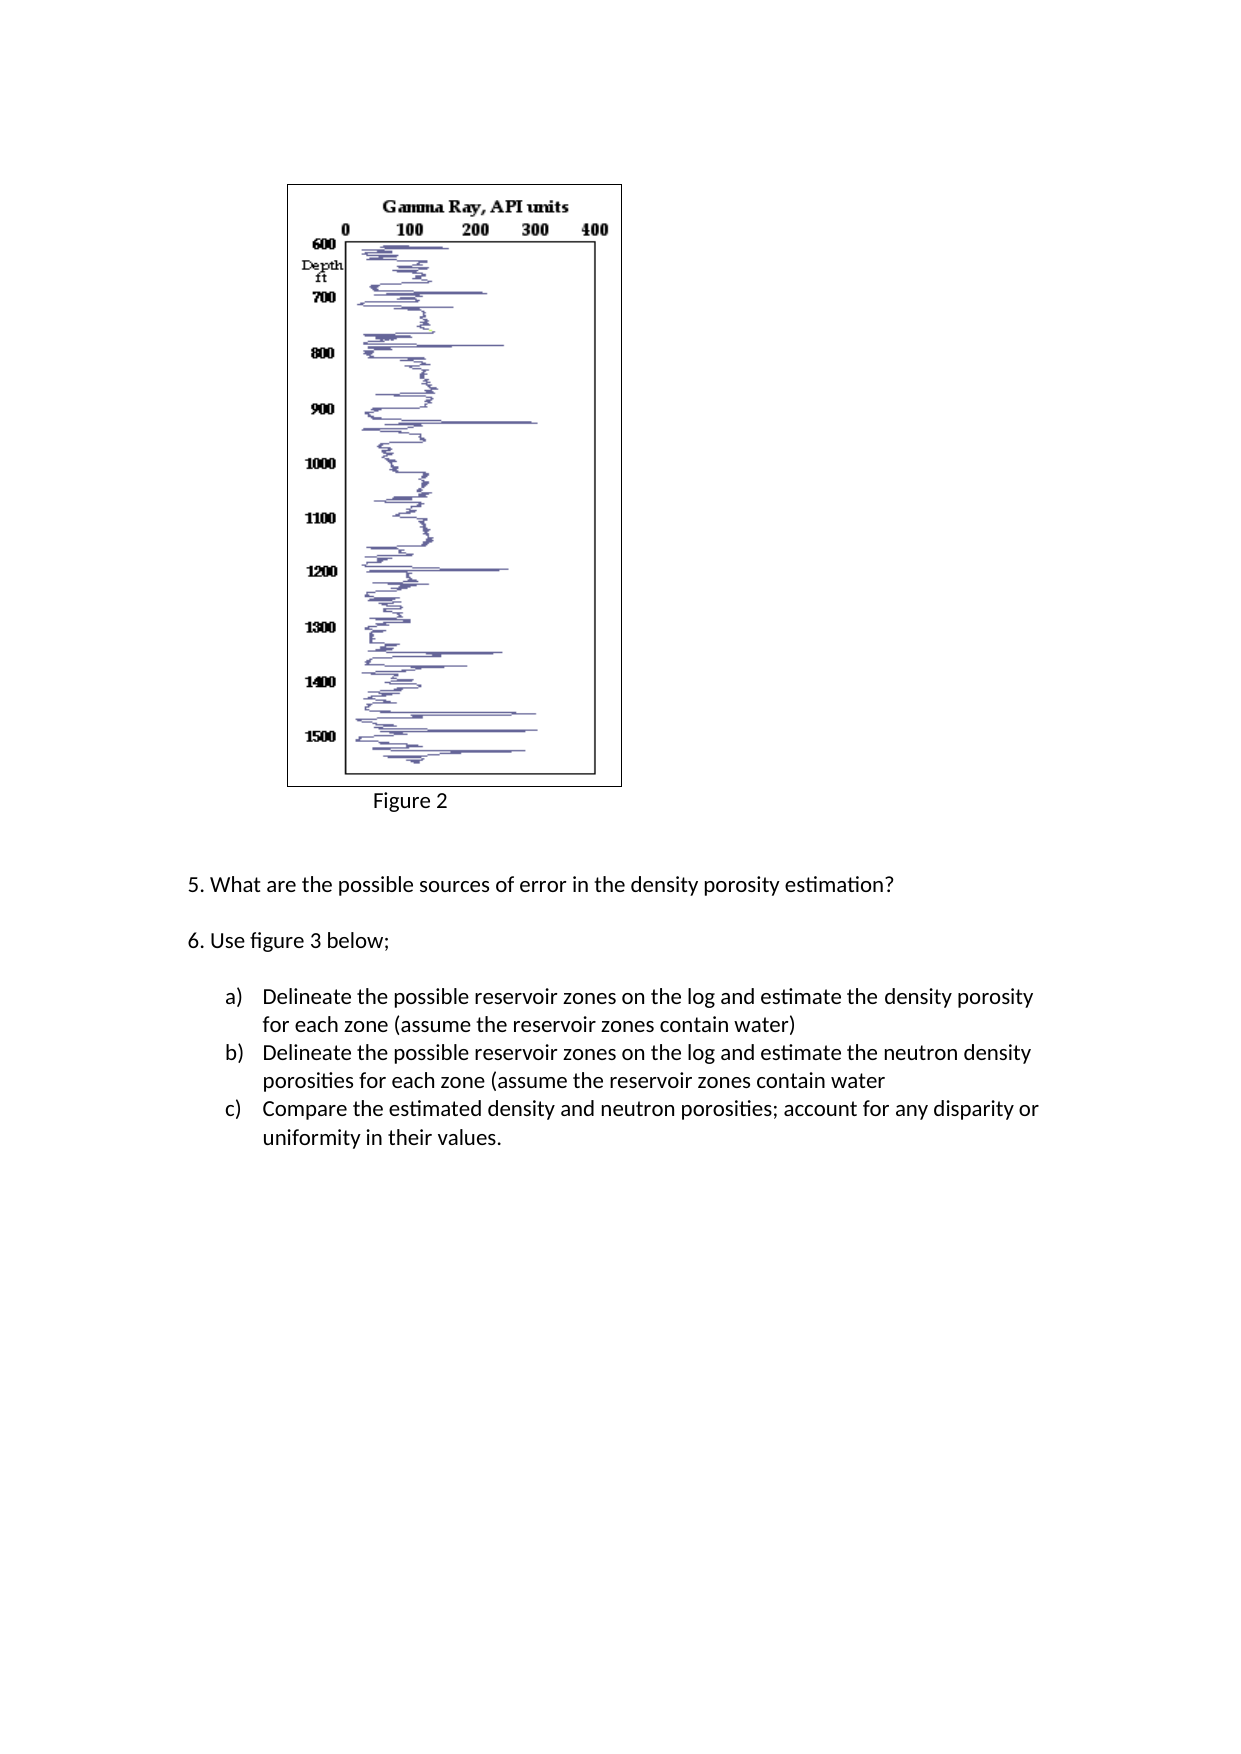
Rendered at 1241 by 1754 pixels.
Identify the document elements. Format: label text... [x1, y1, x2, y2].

list Delineate the possible reservoir zones on the log and estimate the neutron density porosities for each zone (assume the reservoir zones contain water [225, 1038, 1053, 1094]
list Compare the estimated density and neutron porosities; account for any disparity or uniformity in their values. [225, 1094, 1053, 1151]
picture [288, 185, 621, 786]
text Figure 2 [187, 786, 1053, 814]
list Delineate the possible reservoir zones on the log and estimate the density porosity for each zone (assume the reservoir zones contain water) [225, 982, 1053, 1038]
text 5. What are the possible sources of error in the density porosity estimation? [187, 870, 1053, 898]
text 6. Use figure 3 below; [187, 926, 1053, 954]
